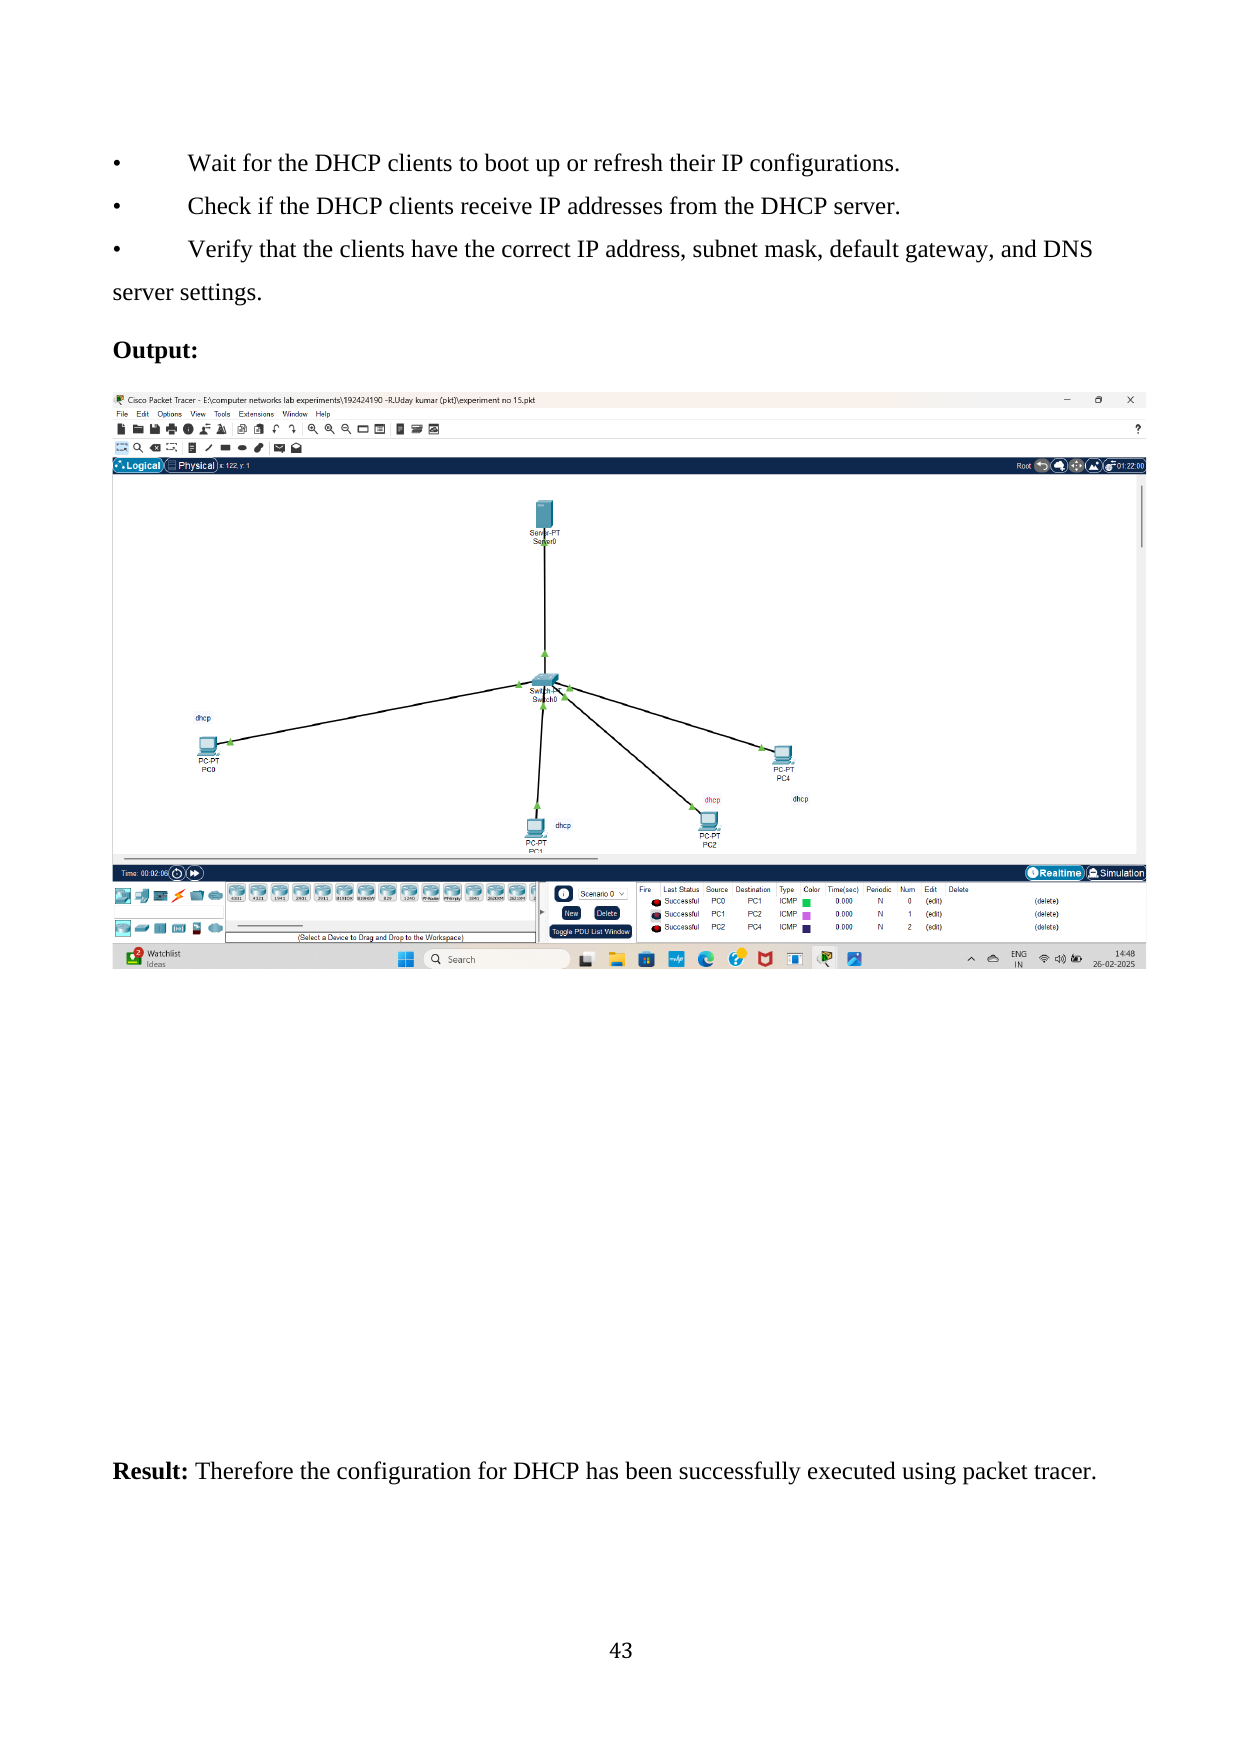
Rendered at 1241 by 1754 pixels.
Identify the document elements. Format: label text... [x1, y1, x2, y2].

picture [112, 392, 1147, 969]
list Verify that the clients have the correct IP address, subnet mask, default gateway, and DNS server settings. [112, 234, 1127, 306]
text Output: [112, 335, 1127, 364]
list Wait for the DHCP clients to boot up or refresh their IP configurations. [112, 148, 1137, 177]
list Check if the DHCP clients receive IP addresses from the DHCP server. [112, 191, 1137, 220]
text Result: Therefore the configuration for DHCP has been successfully executed using packet tracer. [112, 1456, 1137, 1485]
